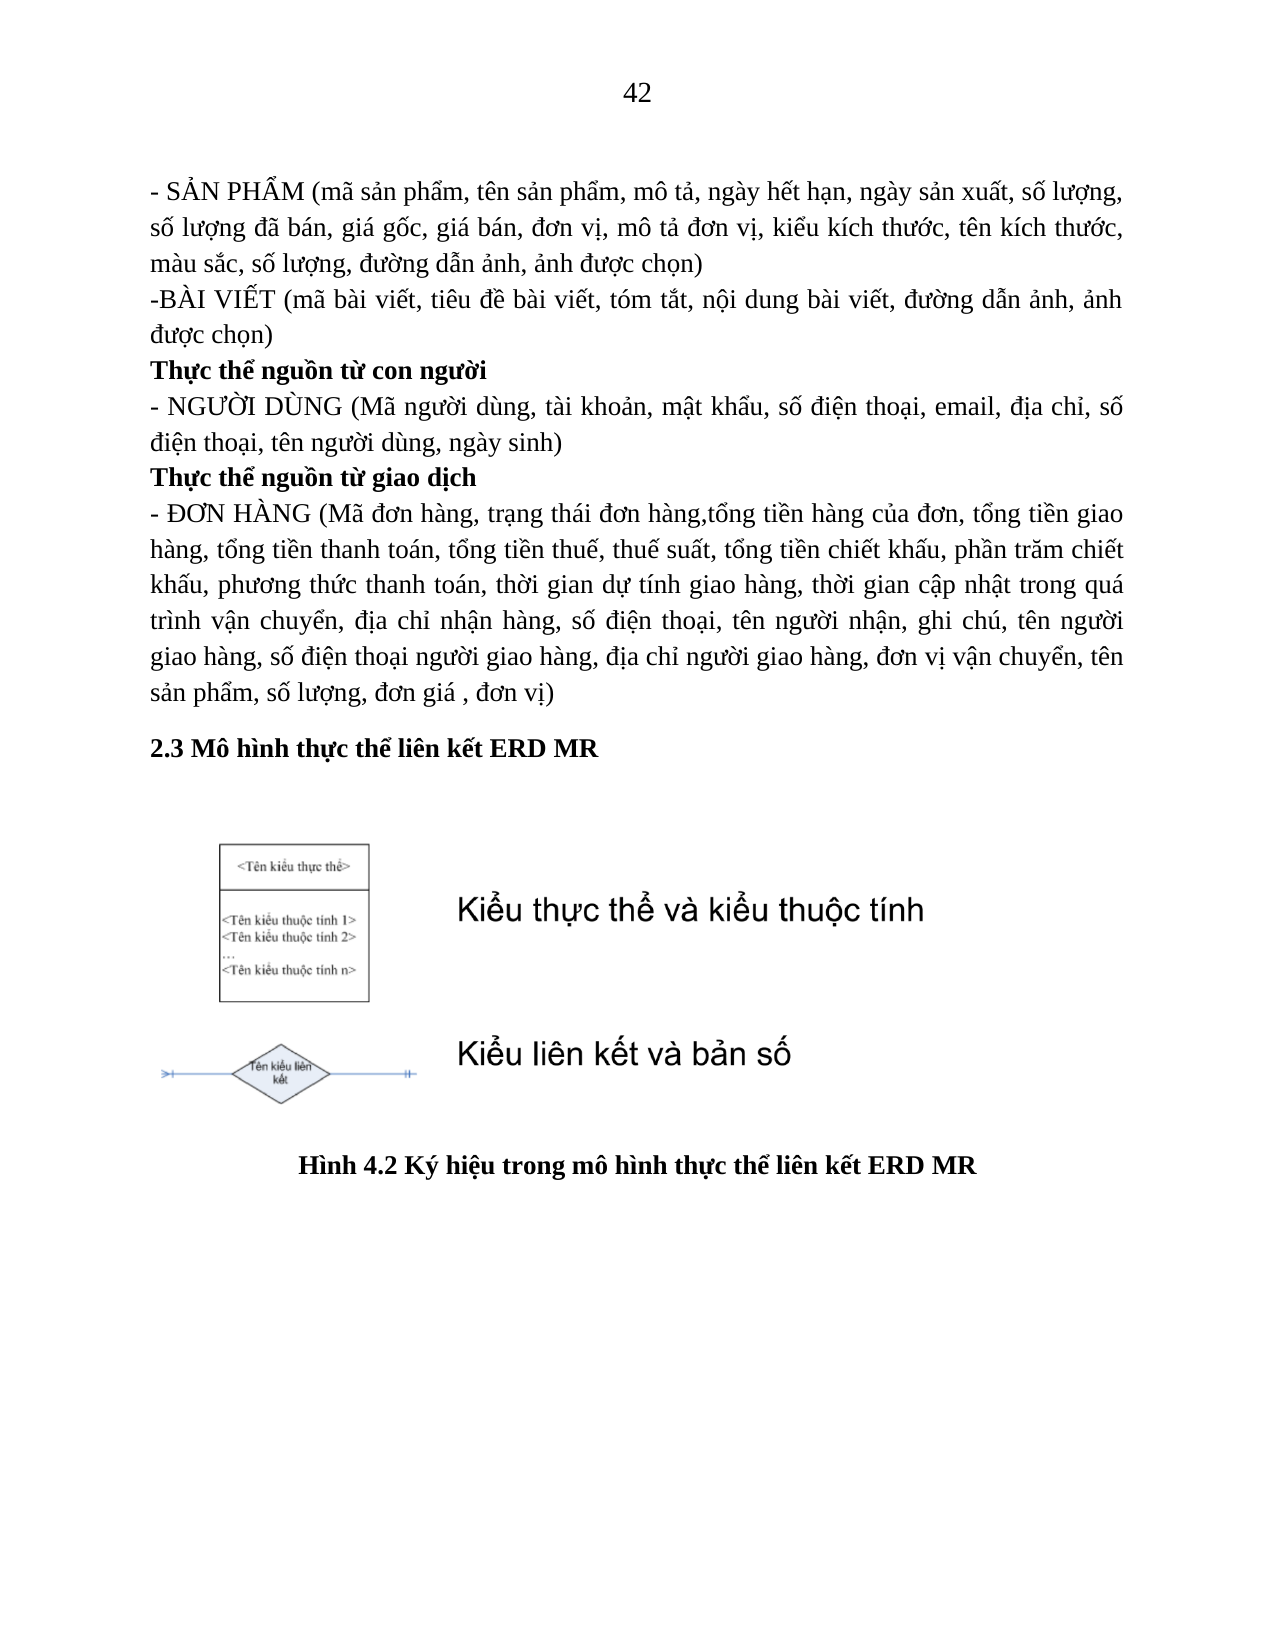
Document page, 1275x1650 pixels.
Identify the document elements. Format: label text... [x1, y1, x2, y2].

text Thực thể nguồn từ con người [150, 354, 1125, 385]
picture [150, 839, 928, 1110]
text - ĐƠN HÀNG (Mã đơn hàng, trạng thái đơn hàng,tổng tiền hàng của đơn, tổng tiền giao hàng, tổng tiền thanh toán, tổng tiền thuế, thuế suất, tổng tiền chiết khấu, phần trăm chiết khấu, phương thức thanh toán, thời gian dự tính giao hàng, thời gian cập nhật trong quá trình vận chuyển, địa chỉ nhận hàng, số điện thoại, tên người nhận, ghi chú, tên người giao hàng, số điện thoại người giao hàng, địa chỉ người giao hàng, đơn vị vận chuyển, tên sản phẩm, số lượng, đơn giá , đơn vị) [150, 497, 1125, 707]
text -BÀI VIẾT (mã bài viết, tiêu đề bài viết, tóm tắt, nội dung bài viết, đường dẫn ảnh, ảnh được chọn) [150, 283, 1125, 349]
text Hình 4.2 Ký hiệu trong mô hình thực thể liên kết ERD MR [150, 1149, 1125, 1180]
text Thực thể nguồn từ giao dịch [150, 461, 1125, 492]
text - SẢN PHẨM (mã sản phẩm, tên sản phẩm, mô tả, ngày hết hạn, ngày sản xuất, số lượng, số lượng đã bán, giá gốc, giá bán, đơn vị, mô tả đơn vị, kiểu kích thước, tên kích thước, màu sắc, số lượng, đường dẫn ảnh, ảnh được chọn) [150, 176, 1125, 278]
text - NGƯỜI DÙNG (Mã người dùng, tài khoản, mật khẩu, số điện thoại, email, địa chỉ, số điện thoại, tên người dùng, ngày sinh) [150, 390, 1125, 457]
subtitle 2.3 Mô hình thực thể liên kết ERD MR [150, 732, 1125, 763]
